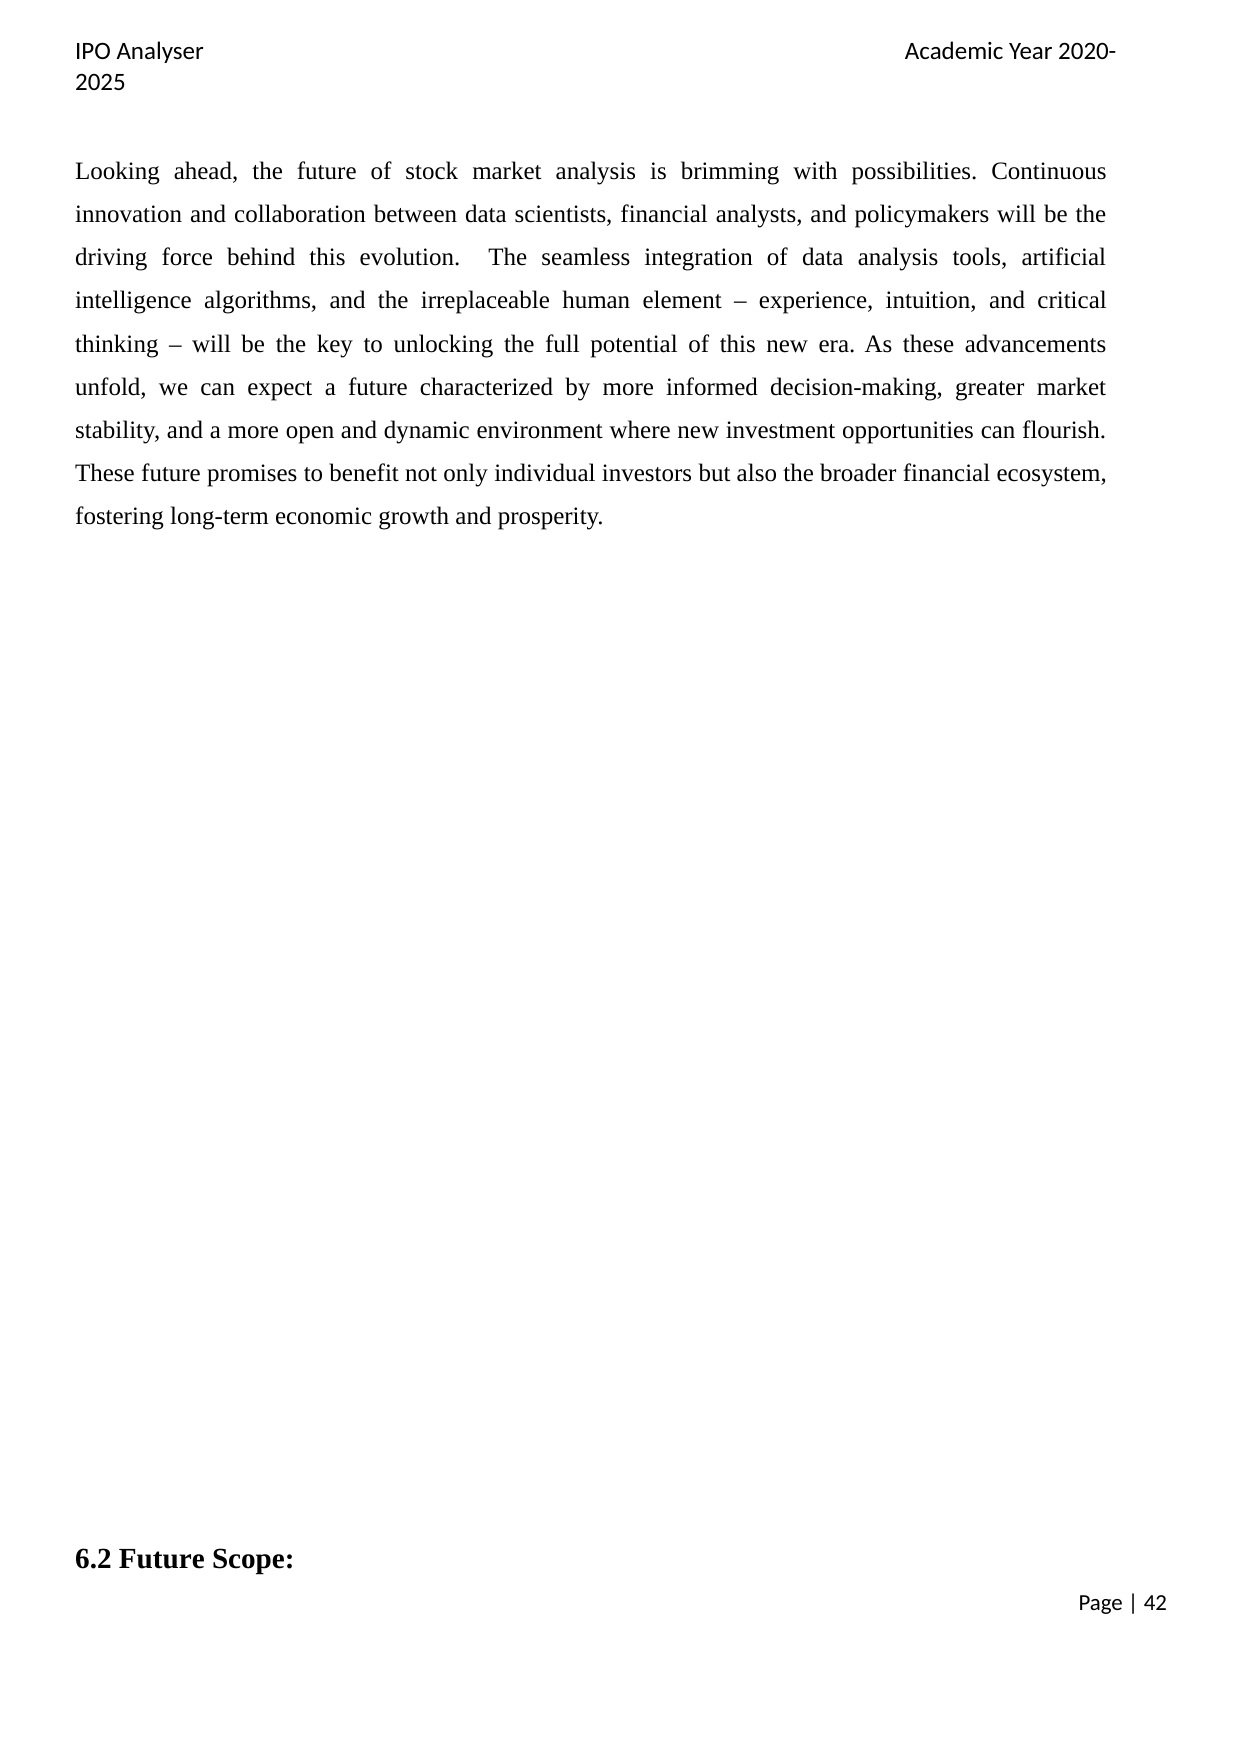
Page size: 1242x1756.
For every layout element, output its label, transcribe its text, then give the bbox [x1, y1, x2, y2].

text Looking ahead, the future of stock market analysis is brimming with possibilities. Continuous innovation and collaboration between data scientists, financial analysts, and policymakers will be the driving force behind this evolution. The seamless integration of data analysis tools, artificial intelligence algorithms, and the irreplaceable human element – experience, intuition, and critical thinking – will be the key to unlocking the full potential of this new era. As these advancements unfold, we can expect a future characterized by more informed decision-making, greater market stability, and a more open and dynamic environment where new investment opportunities can flourish. These future promises to benefit not only individual investors but also the broader financial ecosystem, fostering long-term economic growth and prosperity. [75, 156, 1108, 530]
text 6.2 Future Scope: [75, 1541, 1108, 1574]
